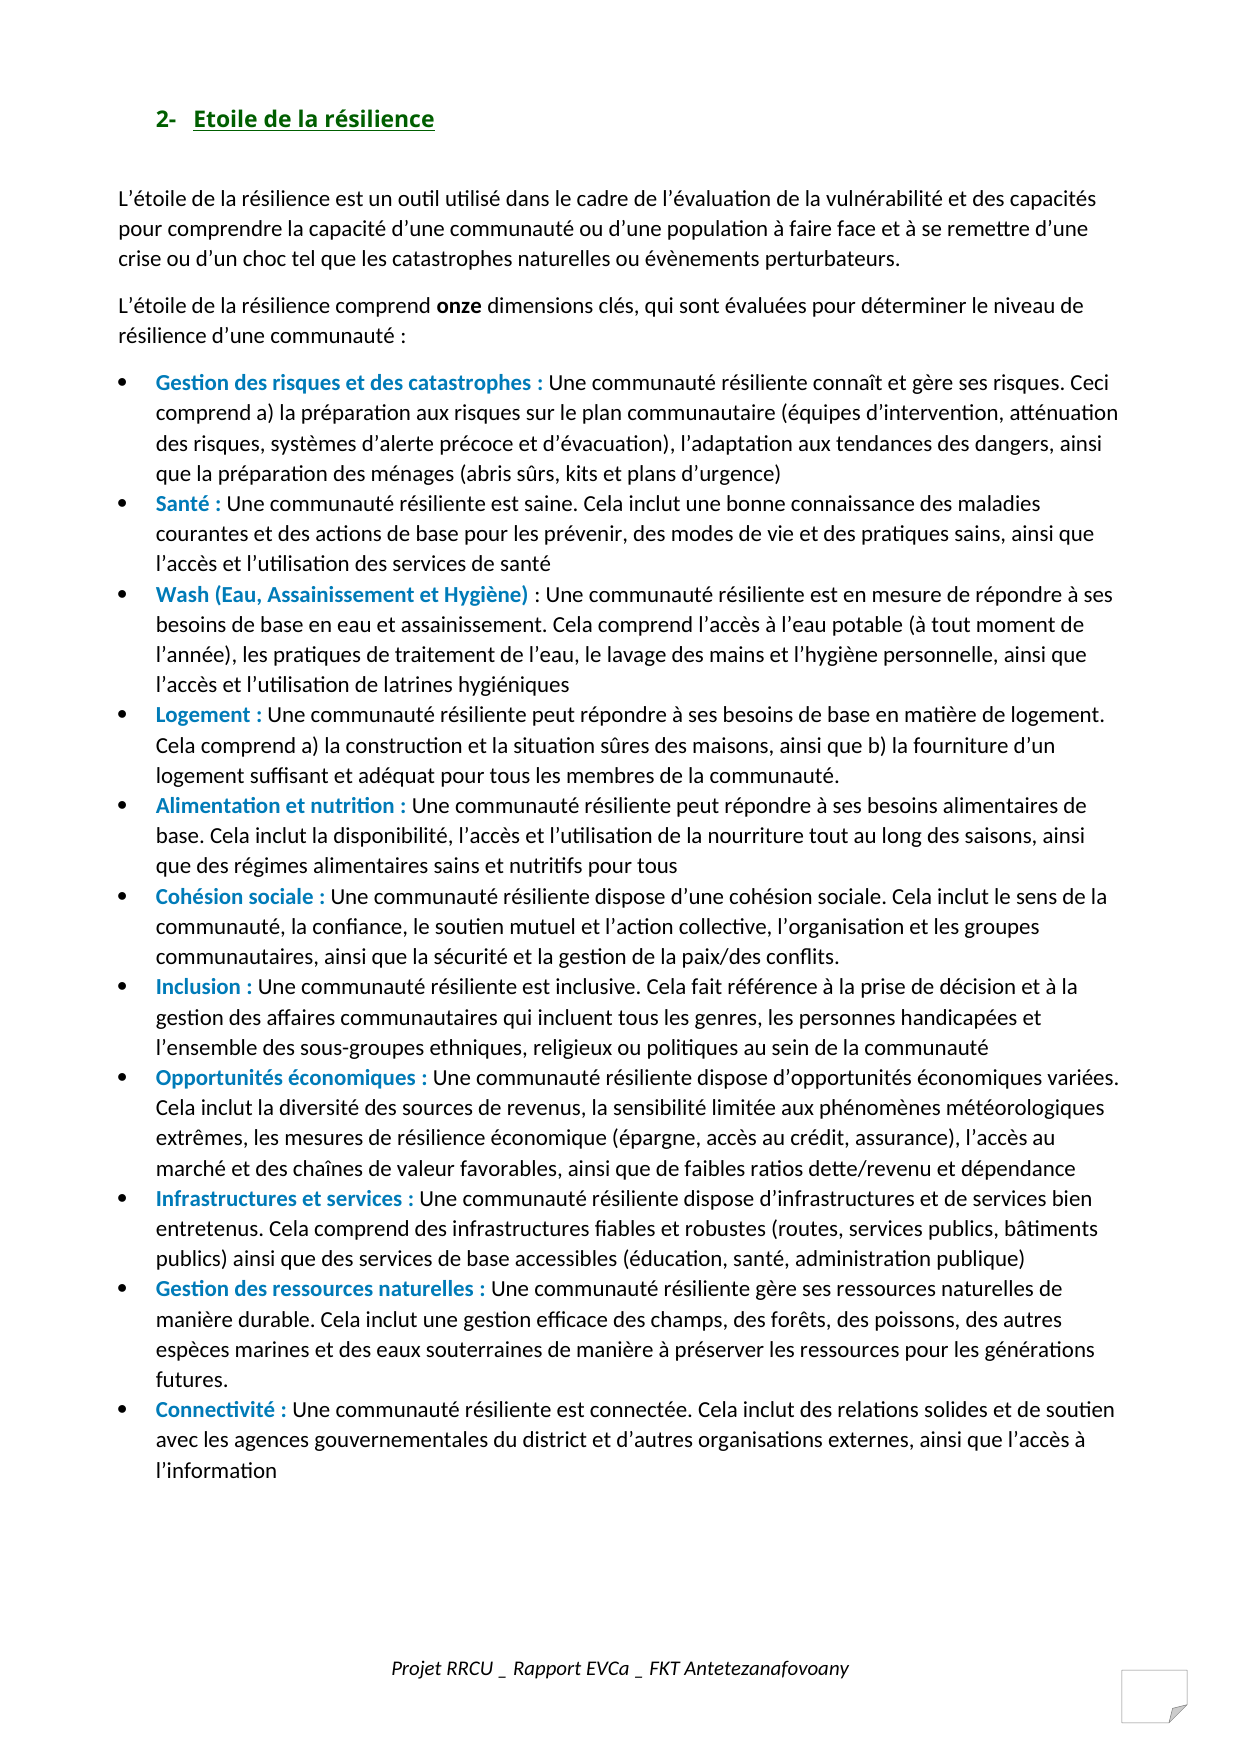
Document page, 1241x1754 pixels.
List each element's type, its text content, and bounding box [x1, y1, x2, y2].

list Gestion des ressources naturelles : Une communauté résiliente gère ses ressources naturelles de manière durable. Cela inclut une gestion efficace des champs, des forêts, des poissons, des autres espèces marines et des eaux souterraines de manière à préserver les ressources pour les générations futures. [118, 1274, 1122, 1393]
subtitle Etoile de la résilience [156, 103, 1122, 134]
text L’étoile de la résilience comprend onze dimensions clés, qui sont évaluées pour déterminer le niveau de résilience d’une communauté : [118, 291, 1122, 349]
list Wash (Eau, Assainissement et Hygiène) : Une communauté résiliente est en mesure de répondre à ses besoins de base en eau et assainissement. Cela comprend l’accès à l’eau potable (à tout moment de l’année), les pratiques de traitement de l’eau, le lavage des mains et l’hygiène personnelle, ainsi que l’accès et l’utilisation de latrines hygiéniques [118, 580, 1122, 698]
list Connectivité : Une communauté résiliente est connectée. Cela inclut des relations solides et de soutien avec les agences gouvernementales du district et d’autres organisations externes, ainsi que l’accès à l’information [118, 1395, 1122, 1484]
list Cohésion sociale : Une communauté résiliente dispose d’une cohésion sociale. Cela inclut le sens de la communauté, la confiance, le soutien mutuel et l’action collective, l’organisation et les groupes communautaires, ainsi que la sécurité et la gestion de la paix/des conflits. [118, 882, 1122, 970]
list Logement : Une communauté résiliente peut répondre à ses besoins de base en matière de logement. Cela comprend a) la construction et la situation sûres des maisons, ainsi que b) la fourniture d’un logement suffisant et adéquat pour tous les membres de la communauté. [118, 701, 1122, 789]
list Inclusion : Une communauté résiliente est inclusive. Cela fait référence à la prise de décision et à la gestion des affaires communautaires qui incluent tous les genres, les personnes handicapées et l’ensemble des sous-groupes ethniques, religieux ou politiques au sein de la communauté [118, 972, 1122, 1061]
list Alimentation et nutrition : Une communauté résiliente peut répondre à ses besoins alimentaires de base. Cela inclut la disponibilité, l’accès et l’utilisation de la nourriture tout au long des saisons, ainsi que des régimes alimentaires sains et nutritifs pour tous [118, 791, 1122, 880]
list Gestion des risques et des catastrophes : Une communauté résiliente connaît et gère ses risques. Ceci comprend a) la préparation aux risques sur le plan communautaire (équipes d’intervention, atténuation des risques, systèmes d’alerte précoce et d’évacuation), l’adaptation aux tendances des dangers, ainsi que la préparation des ménages (abris sûrs, kits et plans d’urgence) [118, 368, 1122, 487]
list Infrastructures et services : Une communauté résiliente dispose d’infrastructures et de services bien entretenus. Cela comprend des infrastructures fiables et robustes (routes, services publics, bâtiments publics) ainsi que des services de base accessibles (éducation, santé, administration publique) [118, 1184, 1122, 1272]
list Opportunités économiques : Une communauté résiliente dispose d’opportunités économiques variées. Cela inclut la diversité des sources de revenus, la sensibilité limitée aux phénomènes météorologiques extrêmes, les mesures de résilience économique (épargne, accès au crédit, assurance), l’accès au marché et des chaînes de valeur favorables, ainsi que de faibles ratios dette/revenu et dépendance [118, 1063, 1122, 1182]
list Santé : Une communauté résiliente est saine. Cela inclut une bonne connaissance des maladies courantes et des actions de base pour les prévenir, des modes de vie et des pratiques sains, ainsi que l’accès et l’utilisation des services de santé [118, 489, 1122, 578]
text L’étoile de la résilience est un outil utilisé dans le cadre de l’évaluation de la vulnérabilité et des capacités pour comprendre la capacité d’une communauté ou d’une population à faire face et à se remettre d’une crise ou d’un choc tel que les catastrophes naturelles ou évènements perturbateurs. [118, 184, 1122, 272]
